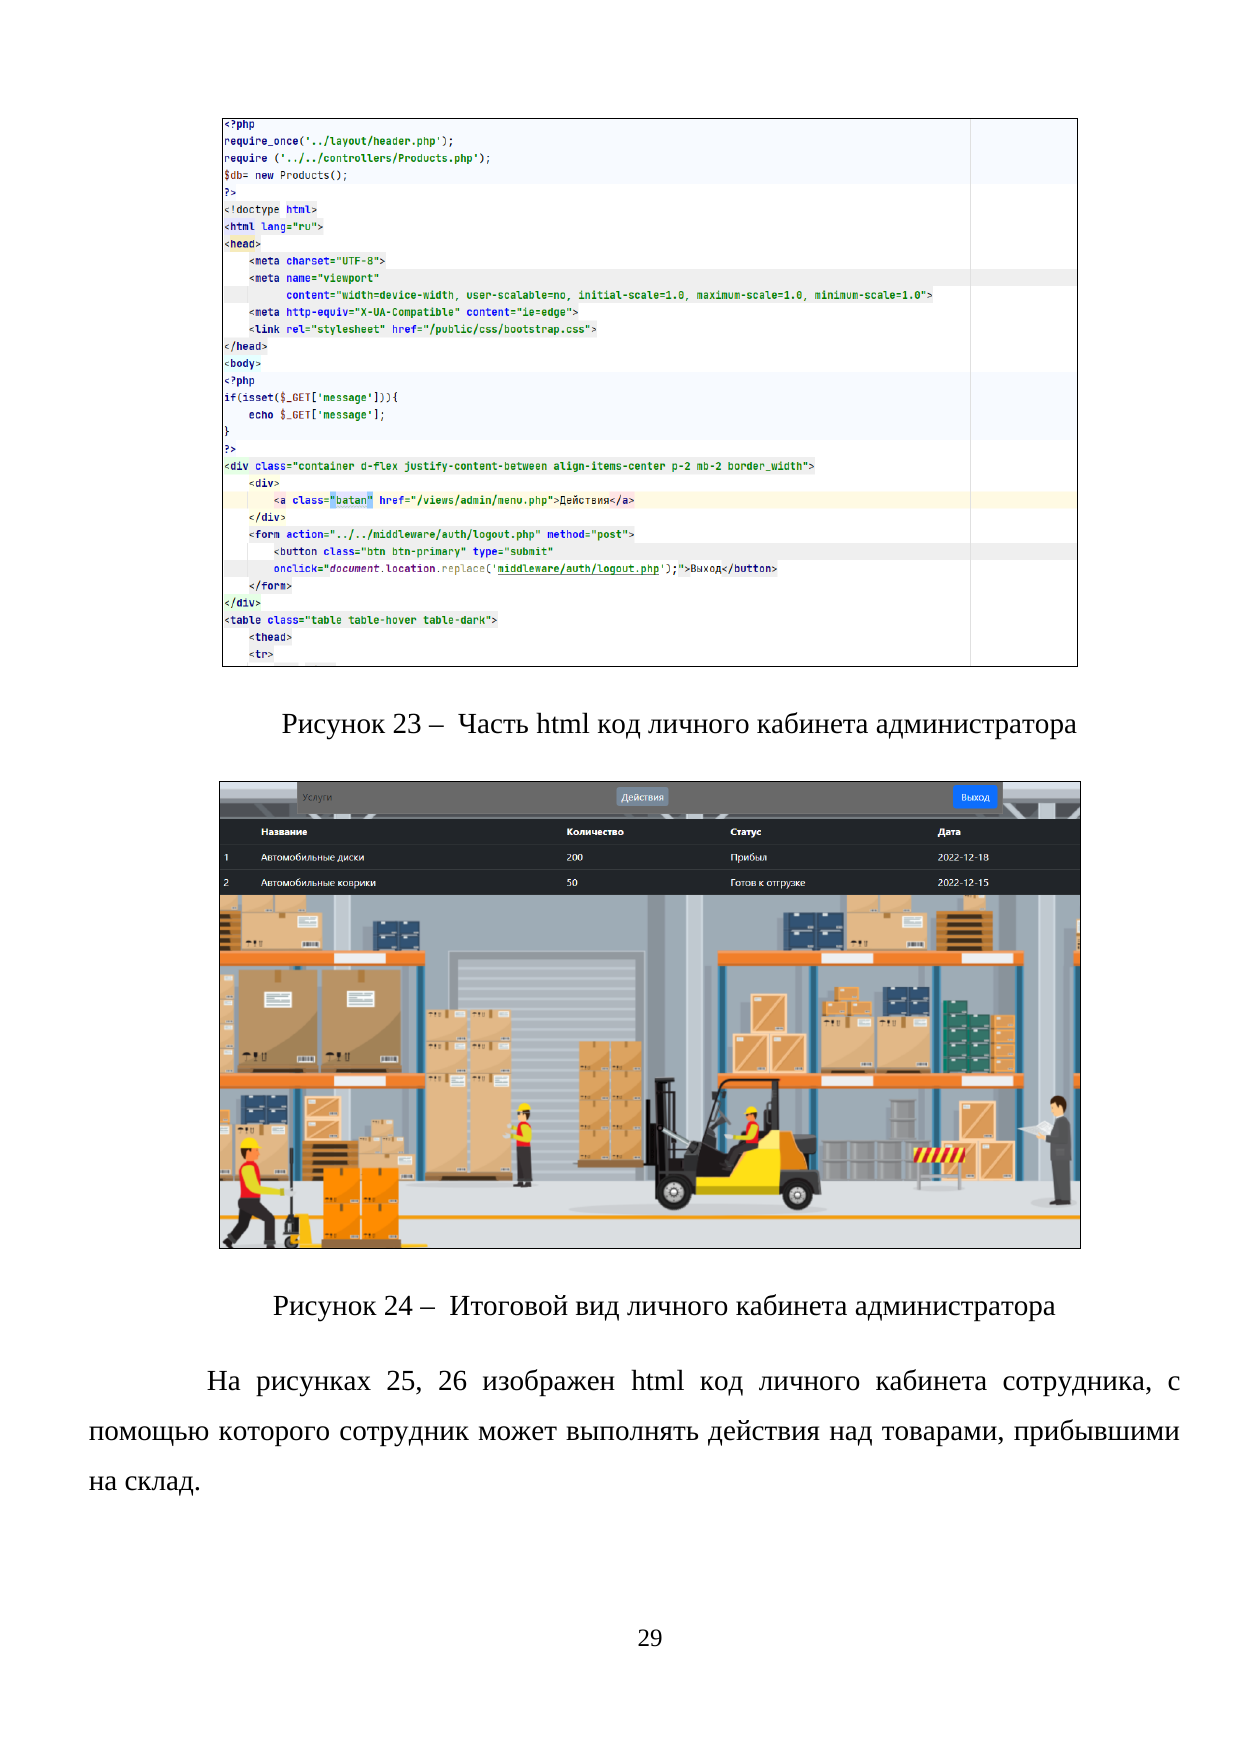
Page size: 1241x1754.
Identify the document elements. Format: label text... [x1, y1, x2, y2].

text Рисунок 24 – Итоговой вид личного кабинета администратора [88, 1288, 1181, 1321]
picture [223, 119, 1077, 666]
text На рисунках 25, 26 изображен html код личного кабинета сотрудника, с помощью которого сотрудник может выполнять действия над товарами, прибывшими на склад. [88, 1363, 1181, 1497]
text Рисунок 23 – Часть html код личного кабинета администратора [118, 706, 1181, 739]
picture [220, 782, 1080, 1248]
